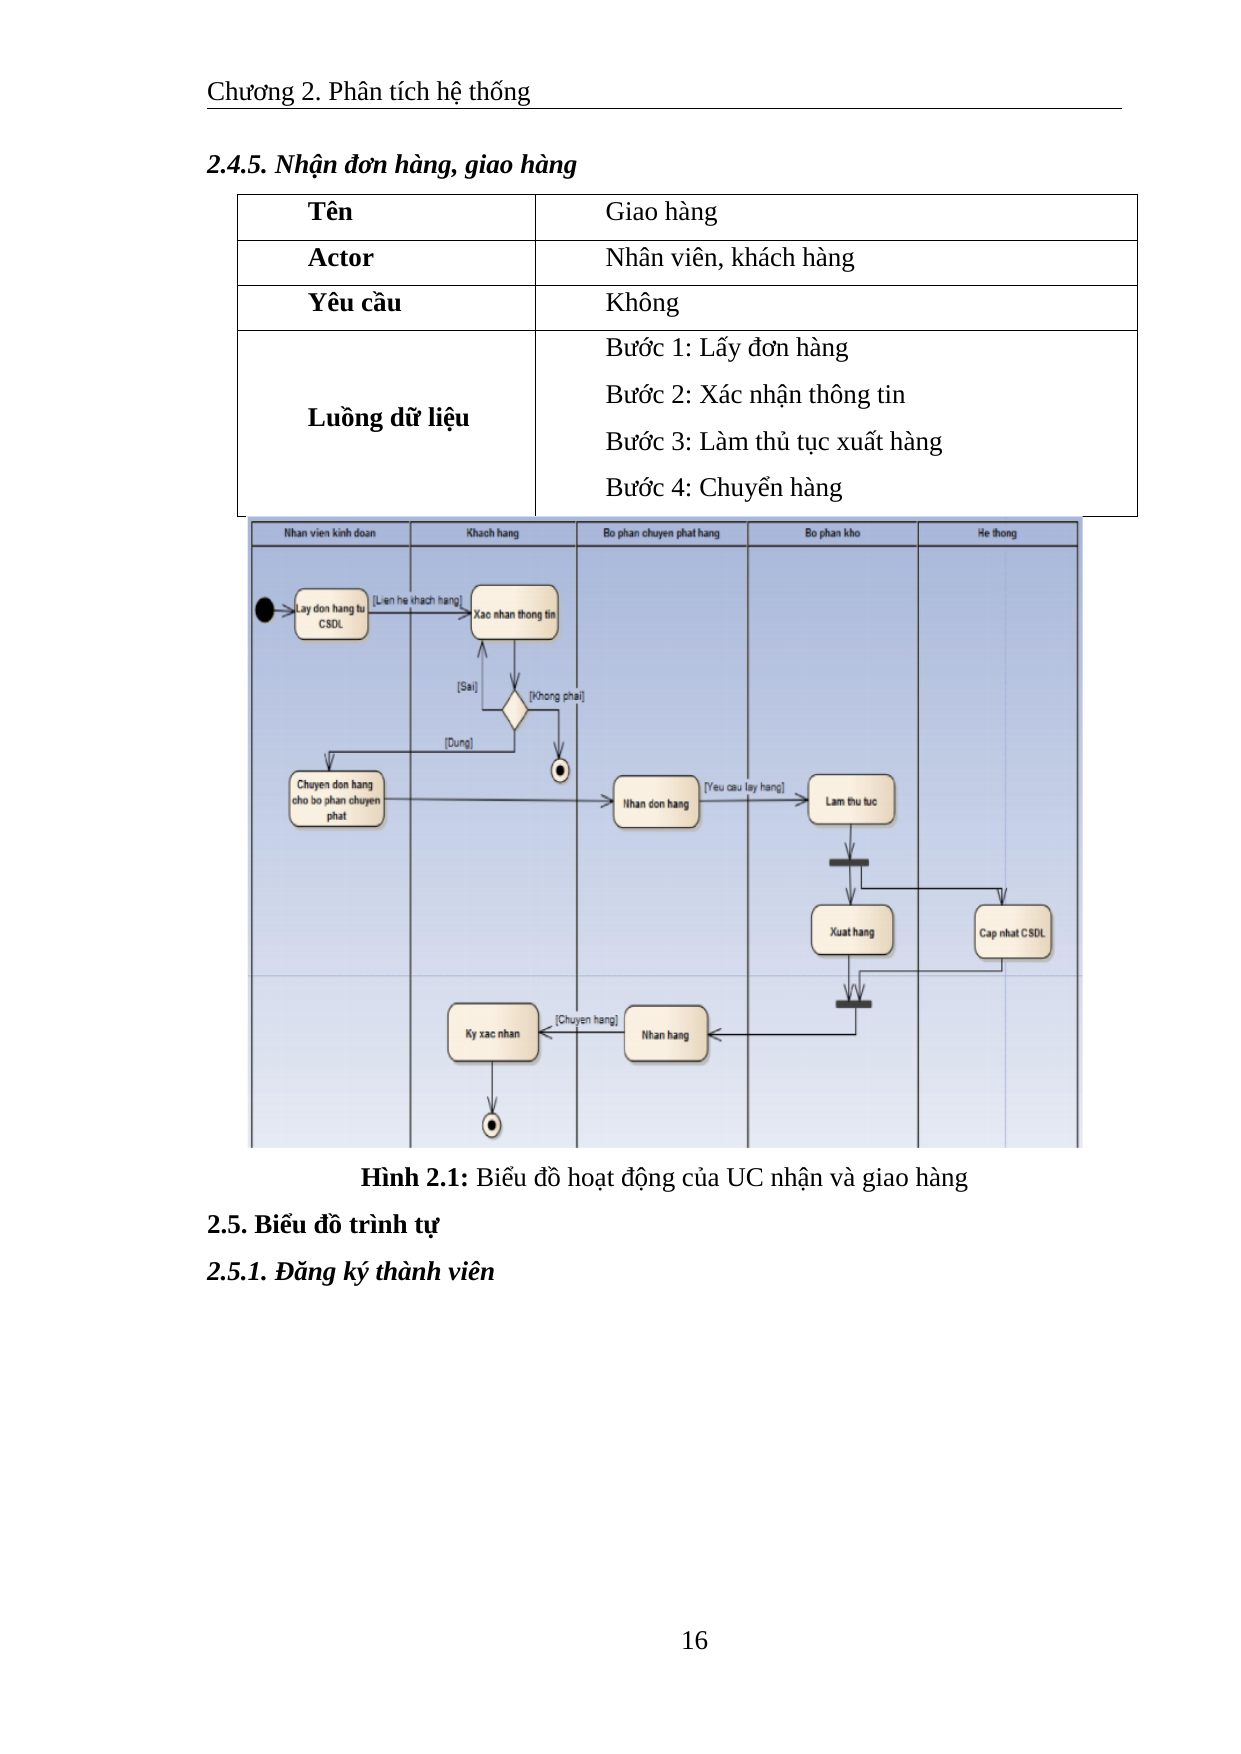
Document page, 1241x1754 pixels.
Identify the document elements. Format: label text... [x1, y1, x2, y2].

table_cell Luồng dữ liệu [238, 331, 535, 516]
text Biểu đồ hoạt động của UC nhận và giao hàng [207, 1161, 1122, 1192]
text Đăng ký thành viên [207, 1255, 1122, 1286]
table_cell Yêu cầu [238, 286, 535, 330]
table_cell Actor [238, 241, 535, 285]
table_cell Bước 1: Lấy đơn hàng Bước 2: Xác nhận thông tin Bước 3: Làm thủ tục xuất hàng Bước 4: Chuyển hàng [536, 331, 1137, 516]
table_cell Không [536, 286, 1137, 330]
table_header Tên [238, 195, 535, 240]
table_cell Nhân viên, khách hàng [536, 241, 1137, 285]
table_header Giao hàng [536, 195, 1137, 240]
text Biểu đồ trình tự [207, 1208, 1122, 1239]
text Nhận đơn hàng, giao hàng [207, 148, 1122, 179]
picture [246, 516, 1083, 1148]
